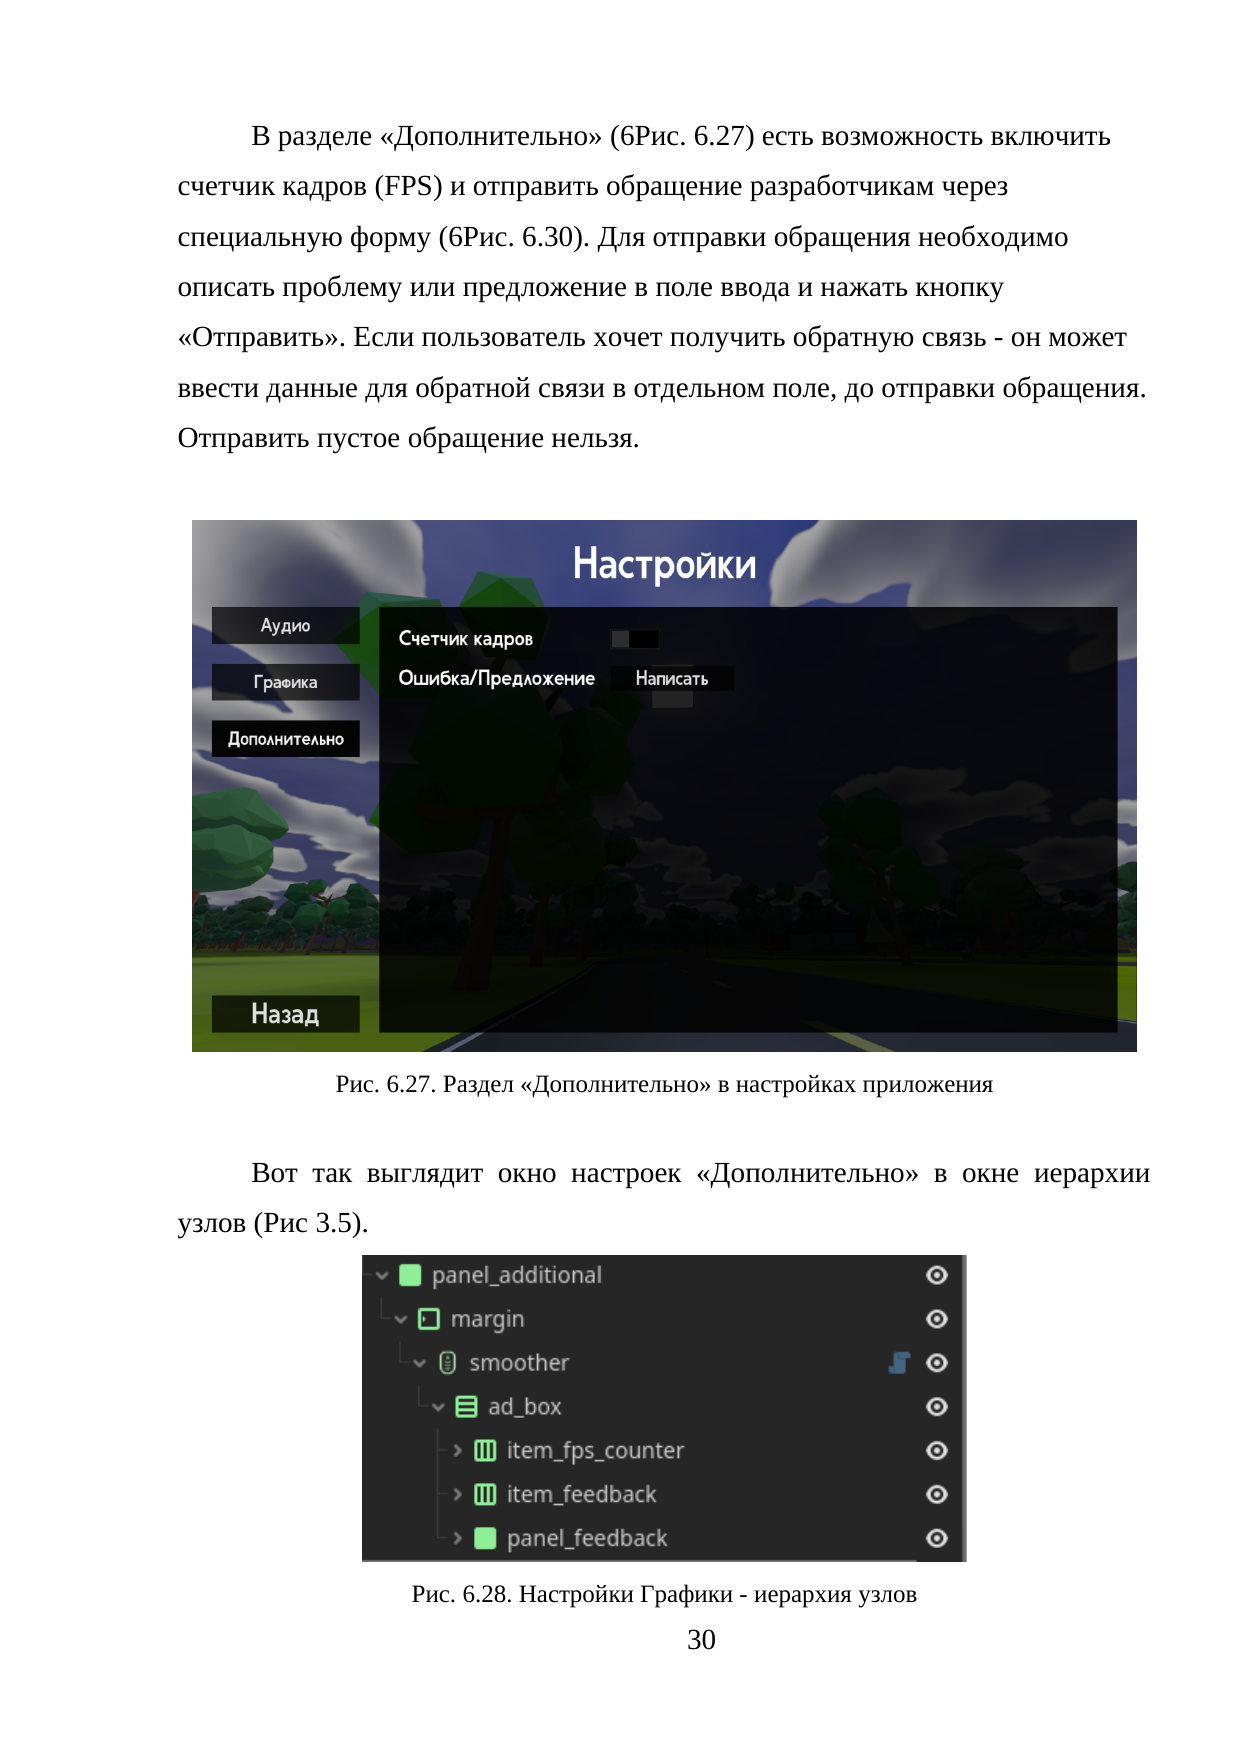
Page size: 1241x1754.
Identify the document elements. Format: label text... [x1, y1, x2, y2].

text Вот так выглядит окно настроек «Дополнительно» в окне иерархии узлов (Рис 3.5). [177, 1155, 1152, 1239]
picture [192, 520, 1137, 1052]
picture [362, 1255, 967, 1562]
